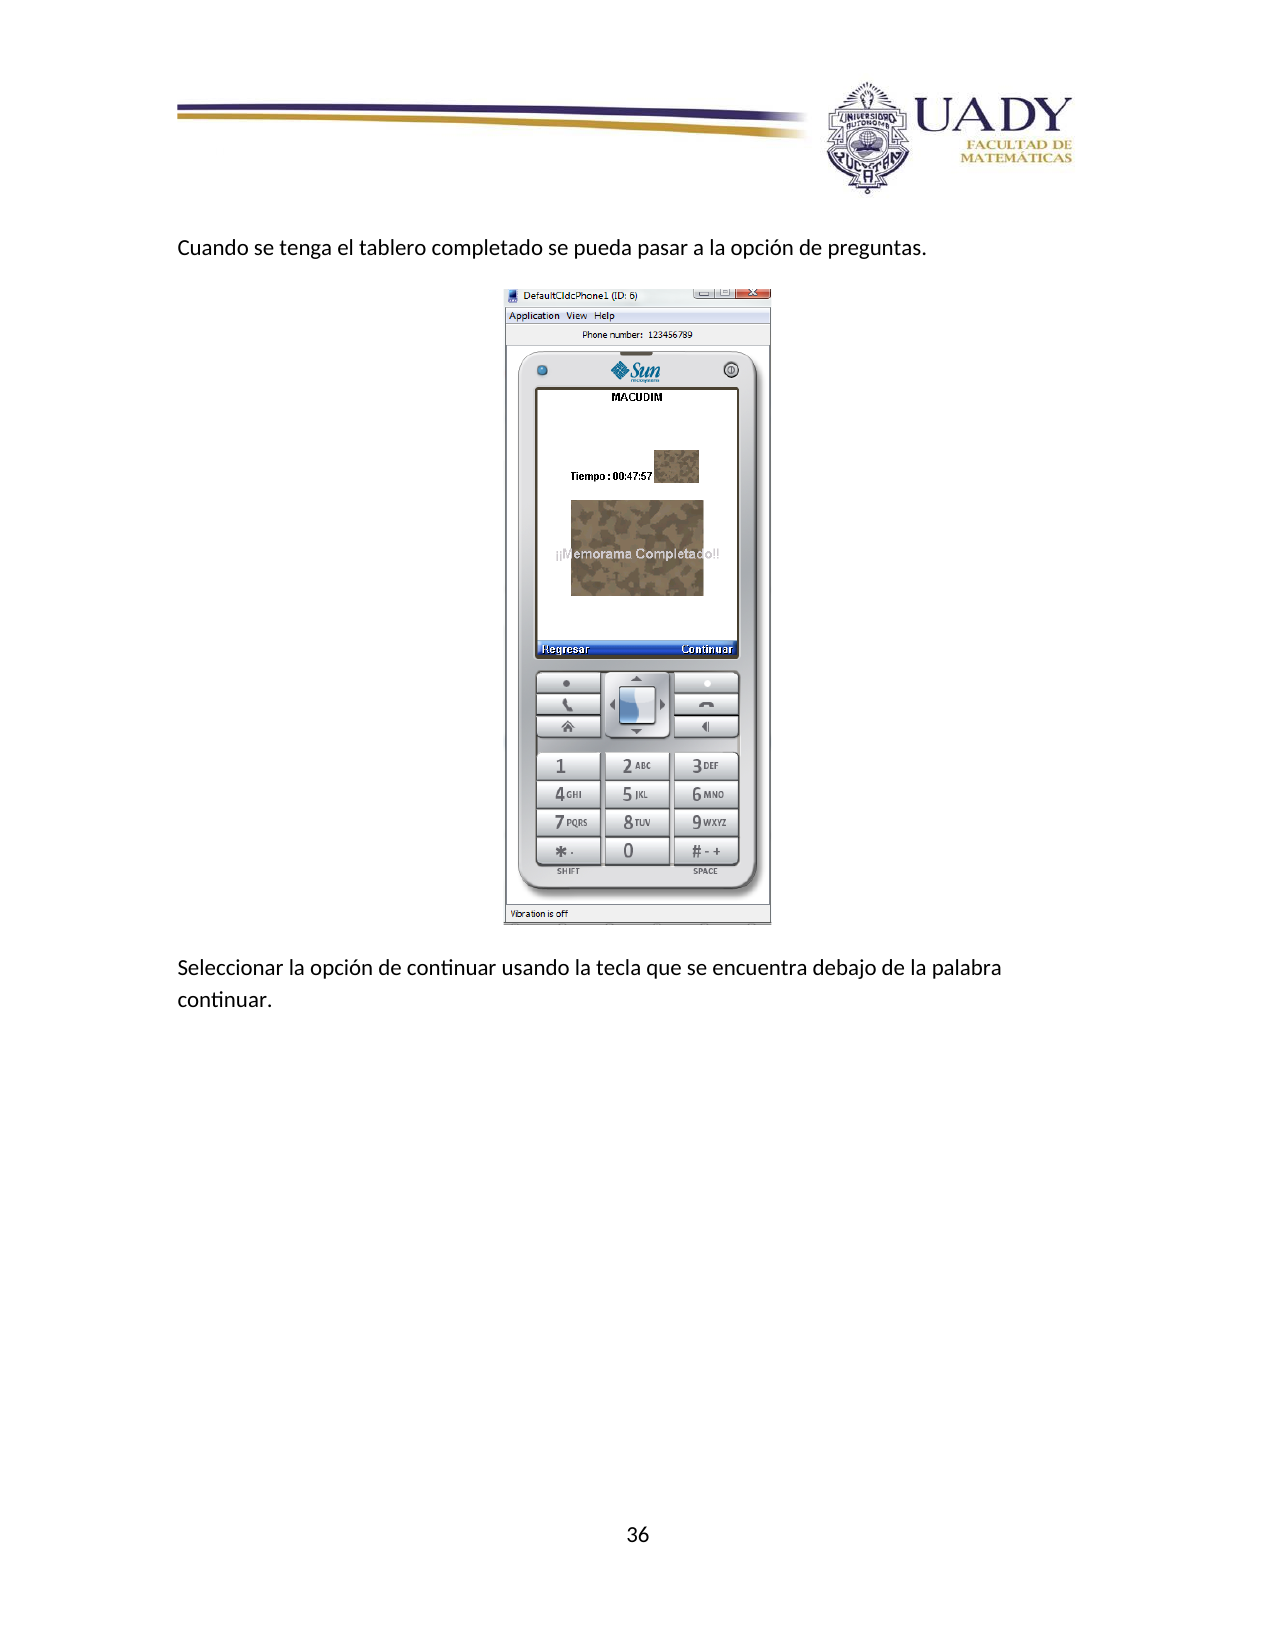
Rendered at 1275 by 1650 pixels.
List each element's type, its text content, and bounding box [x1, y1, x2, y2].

text Cuando se tenga el tablero completado se pueda pasar a la opción de preguntas. [177, 233, 1098, 261]
picture [503, 289, 772, 925]
text Seleccionar la opción de continuar usando la tecla que se encuentra debajo de la palabra continuar. [177, 953, 1098, 1013]
picture [177, 73, 1095, 205]
